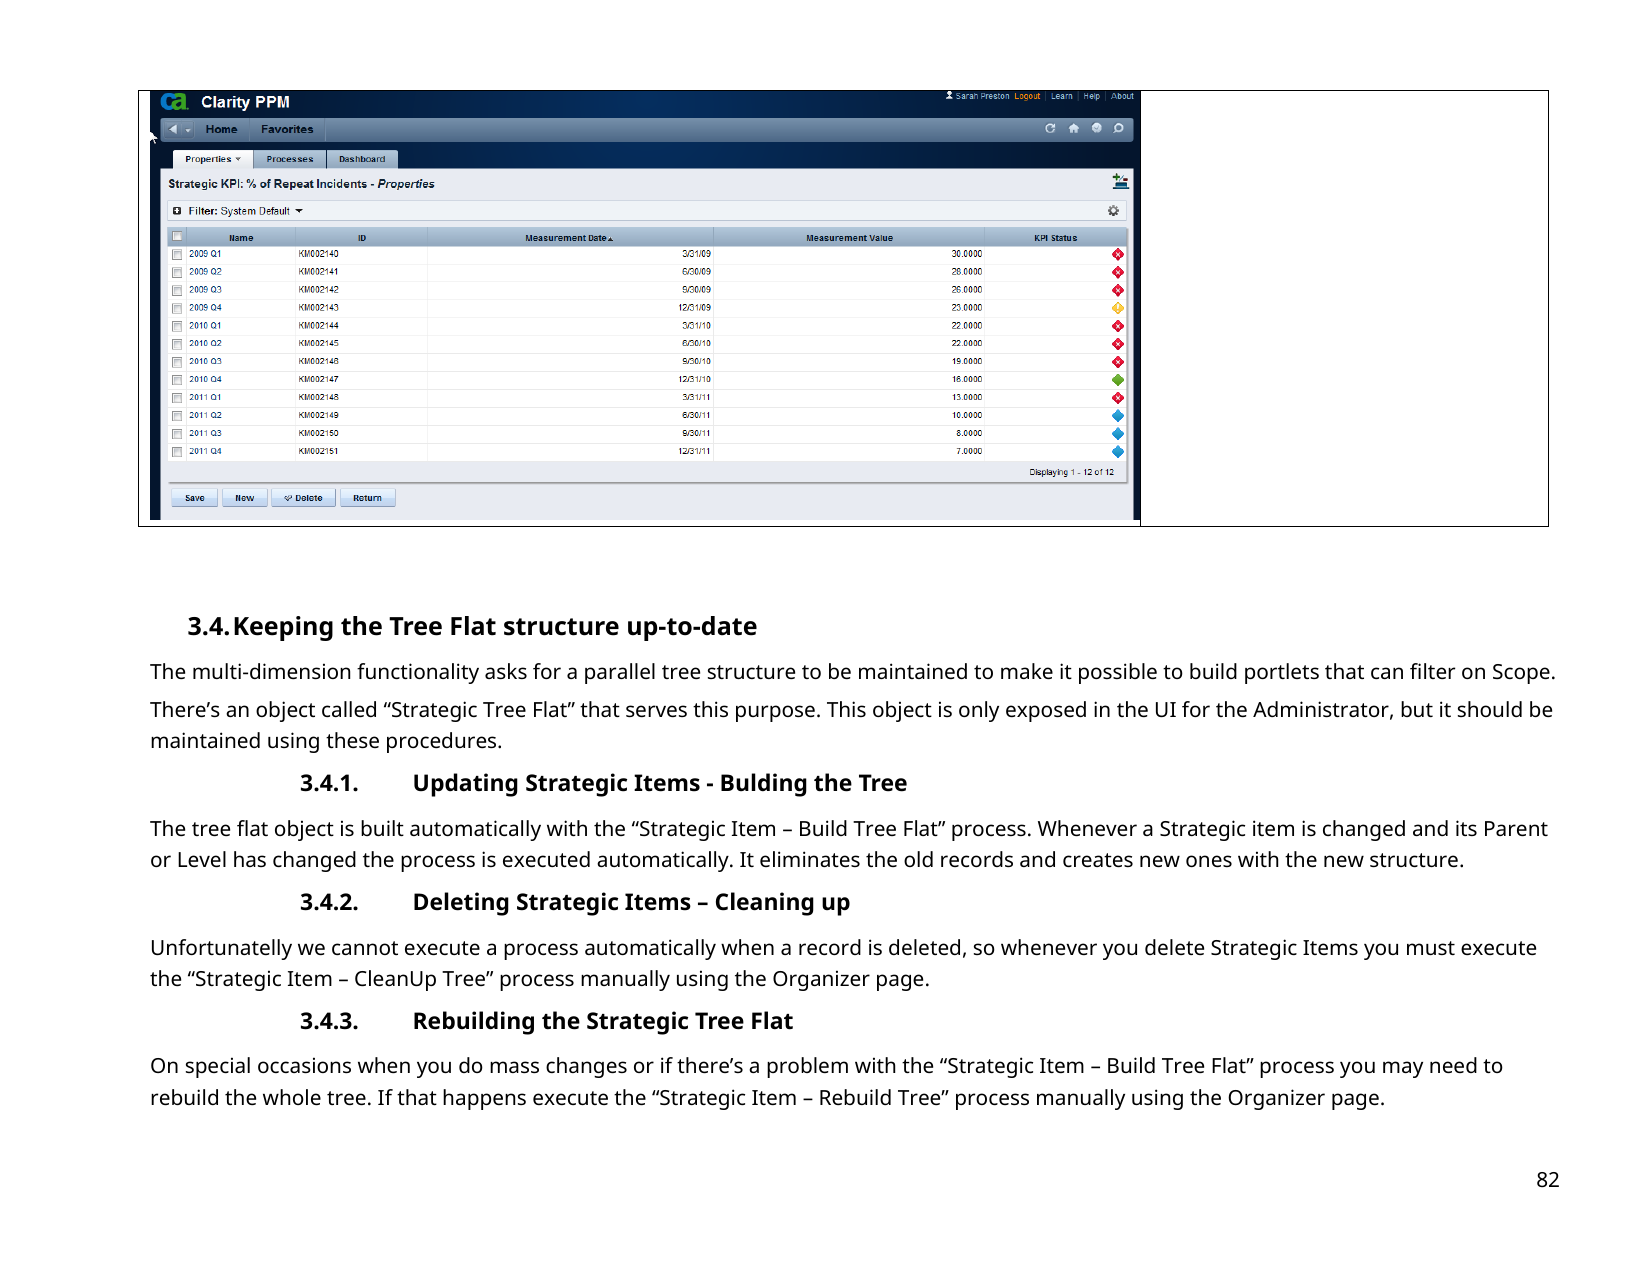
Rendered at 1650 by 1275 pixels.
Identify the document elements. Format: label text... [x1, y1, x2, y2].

subtitle Rebuilding the Strategic Tree Flat [300, 1005, 1560, 1036]
text The multi-dimension functionality asks for a parallel tree structure to be maintained to make it possible to build portlets that can filter on Scope. [150, 655, 1560, 686]
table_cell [1141, 91, 1548, 526]
text The tree flat object is built automatically with the “Strategic Item – Build Tree Flat” process. Whenever a Strategic item is changed and its Parent or Level has changed the process is executed automatically. It eliminates the old records and creates new ones with the new structure. [150, 811, 1560, 874]
text Unfortunatelly we cannot execute a process automatically when a record is deleted, so whenever you delete Strategic Items you must execute the “Strategic Item – CleanUp Tree” process manually using the Organizer page. [150, 930, 1560, 992]
subtitle Updating Strategic Items - Bulding the Tree [300, 767, 1560, 799]
text There’s an object called “Strategic Tree Flat” that serves this purpose. This object is only exposed in the UI for the Administrator, but it should be maintained using these procedures. [150, 692, 1560, 755]
table_cell [139, 91, 1140, 526]
text On special occasions when you do mass changes or if there’s a problem with the “Strategic Item – Build Tree Flat” process you may need to rebuild the whole tree. If that happens execute the “Strategic Item – Rebuild Tree” process manually using the Organizer page. [150, 1049, 1560, 1111]
picture [150, 91, 1141, 520]
subtitle Keeping the Tree Flat structure up-to-date [187, 608, 1560, 642]
subtitle Deleting Strategic Items – Cleaning up [300, 886, 1560, 917]
